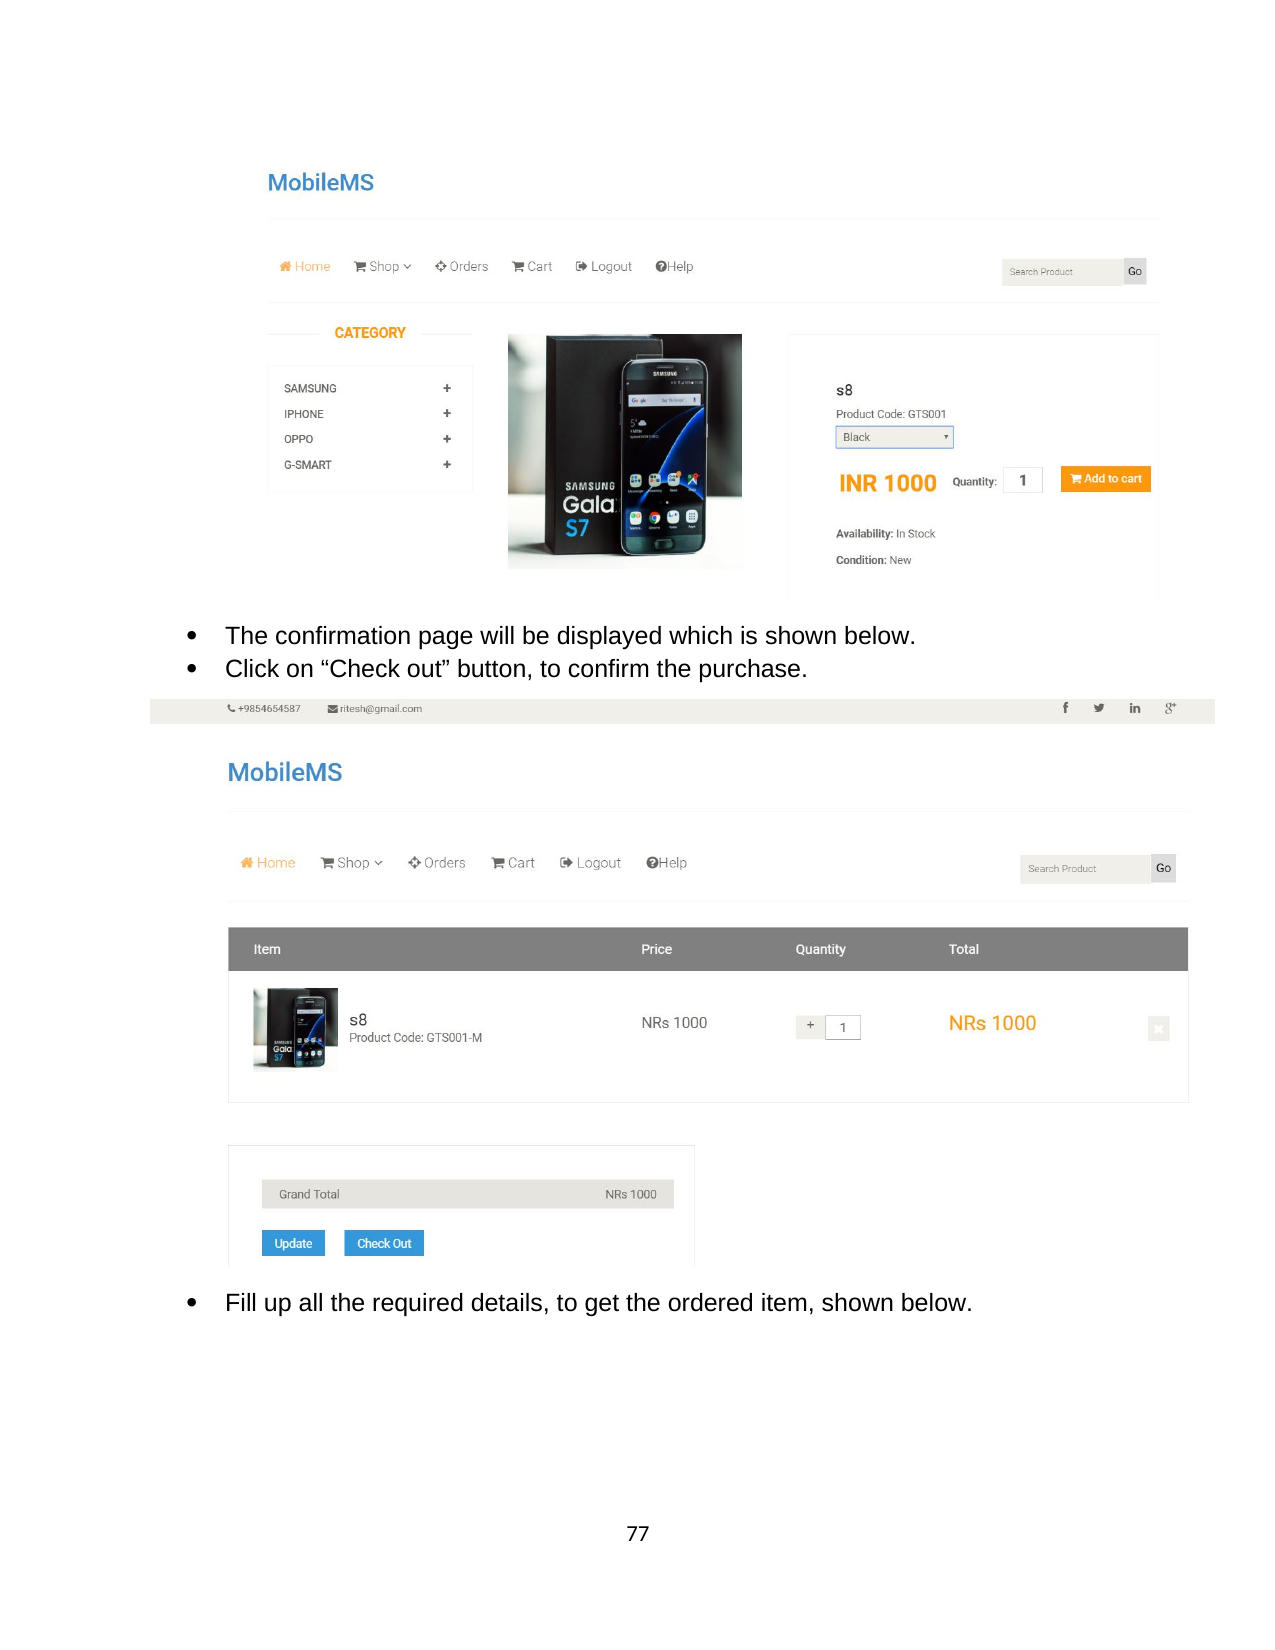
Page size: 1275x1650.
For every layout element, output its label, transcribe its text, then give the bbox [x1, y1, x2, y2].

picture [150, 699, 1215, 1267]
list Fill up all the required details, to get the ordered item, shown below. [187, 1288, 1125, 1316]
list The confirmation page will be displayed which is shown below. [187, 621, 1125, 650]
list Click on “Check out” button, to confirm the purchase. [187, 654, 1125, 683]
picture [150, 150, 1202, 600]
